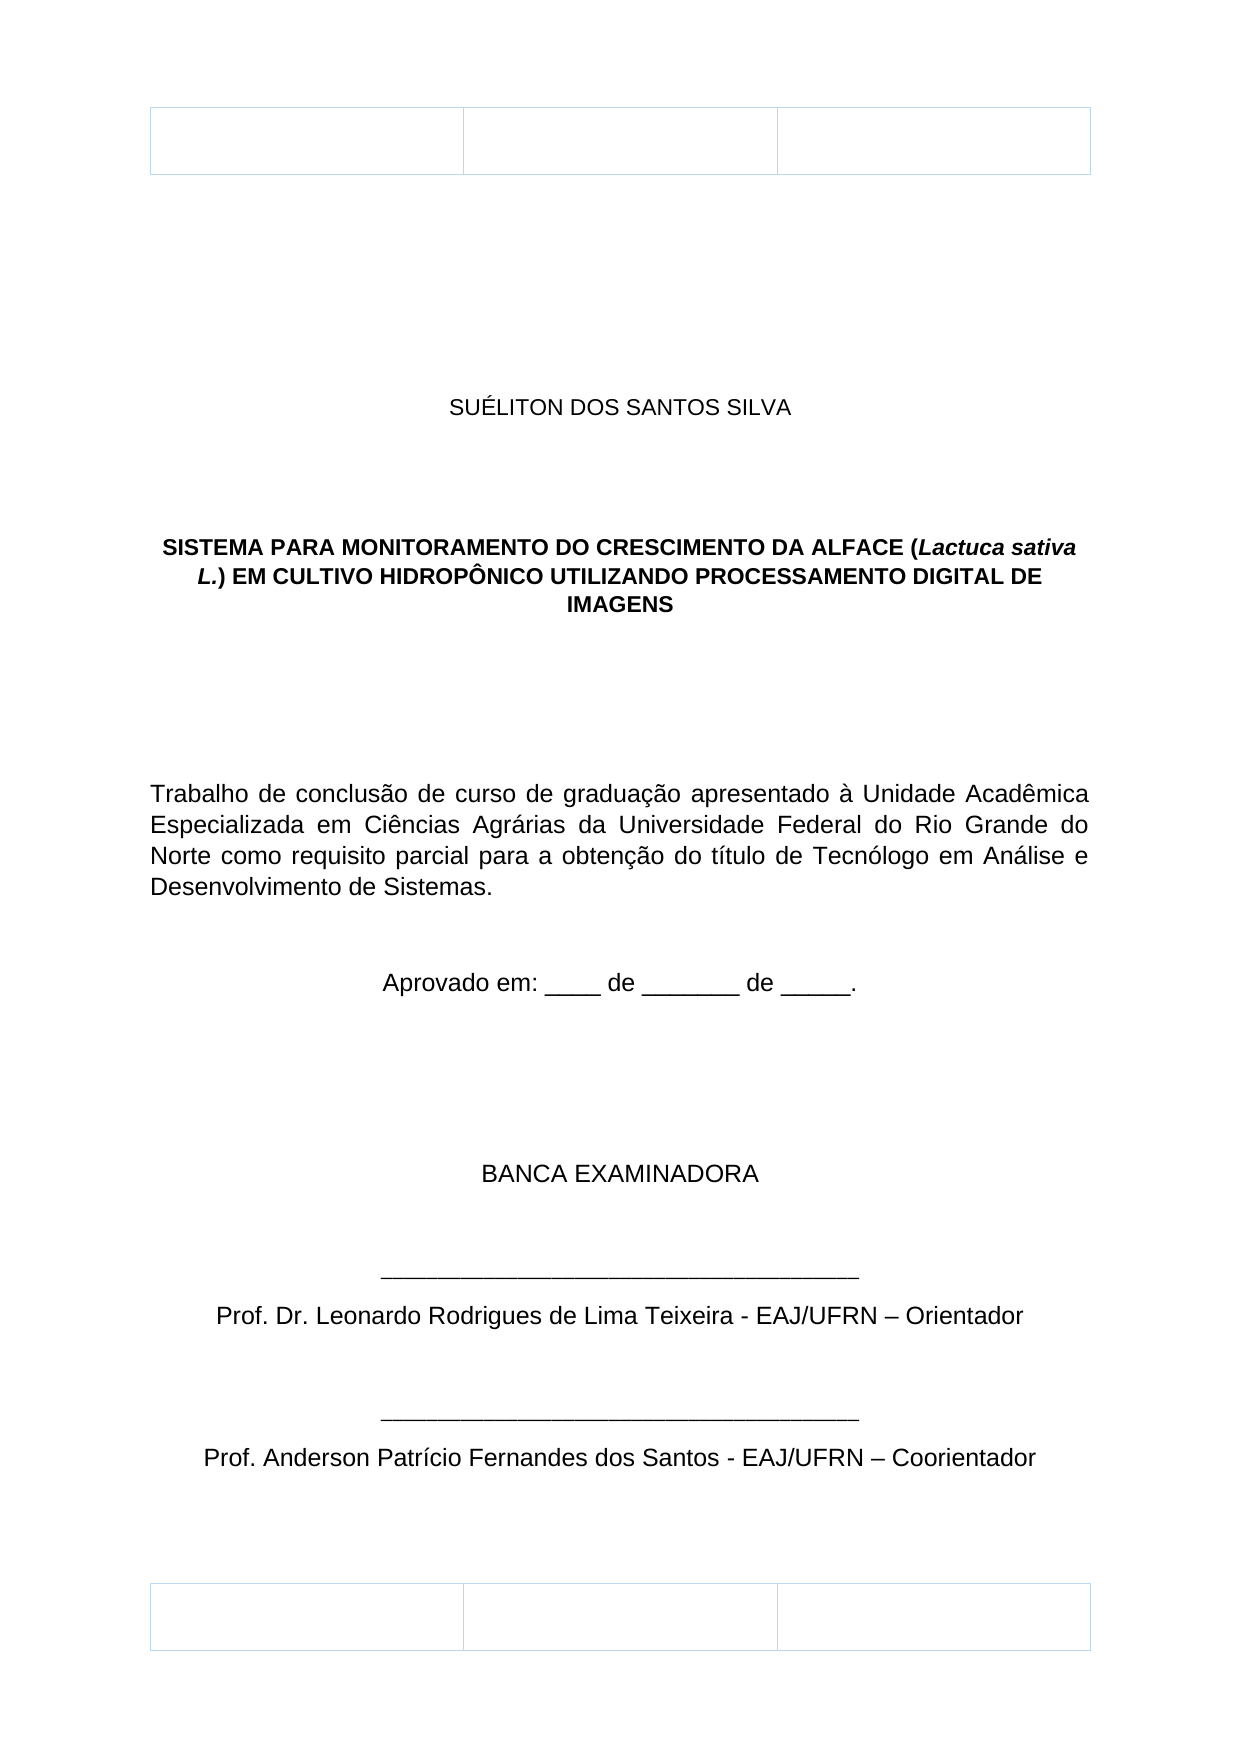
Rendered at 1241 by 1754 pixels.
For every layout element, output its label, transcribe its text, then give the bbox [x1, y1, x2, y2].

text Prof. Dr. Leonardo Rodrigues de Lima Teixeira - EAJ/UFRN – Orientador [150, 1301, 1090, 1330]
text SISTEMA PARA MONITORAMENTO DO CRESCIMENTO DA ALFACE (Lactuca sativa L.) EM CULTIVO HIDROPÔNICO UTILIZANDO PROCESSAMENTO DIGITAL DE IMAGENS [150, 534, 1090, 617]
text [150, 1396, 1090, 1424]
text BANCA EXAMINADORA [150, 1159, 1090, 1187]
text Prof. Anderson Patrício Fernandes dos Santos - EAJ/UFRN – Coorientador [150, 1443, 1090, 1472]
text Trabalho de conclusão de curso de graduação apresentado à Unidade Acadêmica Especializada em Ciências Agrárias da Universidade Federal do Rio Grande do Norte como requisito parcial para a obtenção do título de Tecnólogo em Análise e Desenvolvimento de Sistemas. [150, 779, 1090, 901]
text Aprovado em: ____ de _______ de _____. [150, 968, 1090, 997]
text __________________________________________ [150, 1254, 1090, 1282]
text SUÉLITON DOS SANTOS SILVA [150, 394, 1090, 420]
